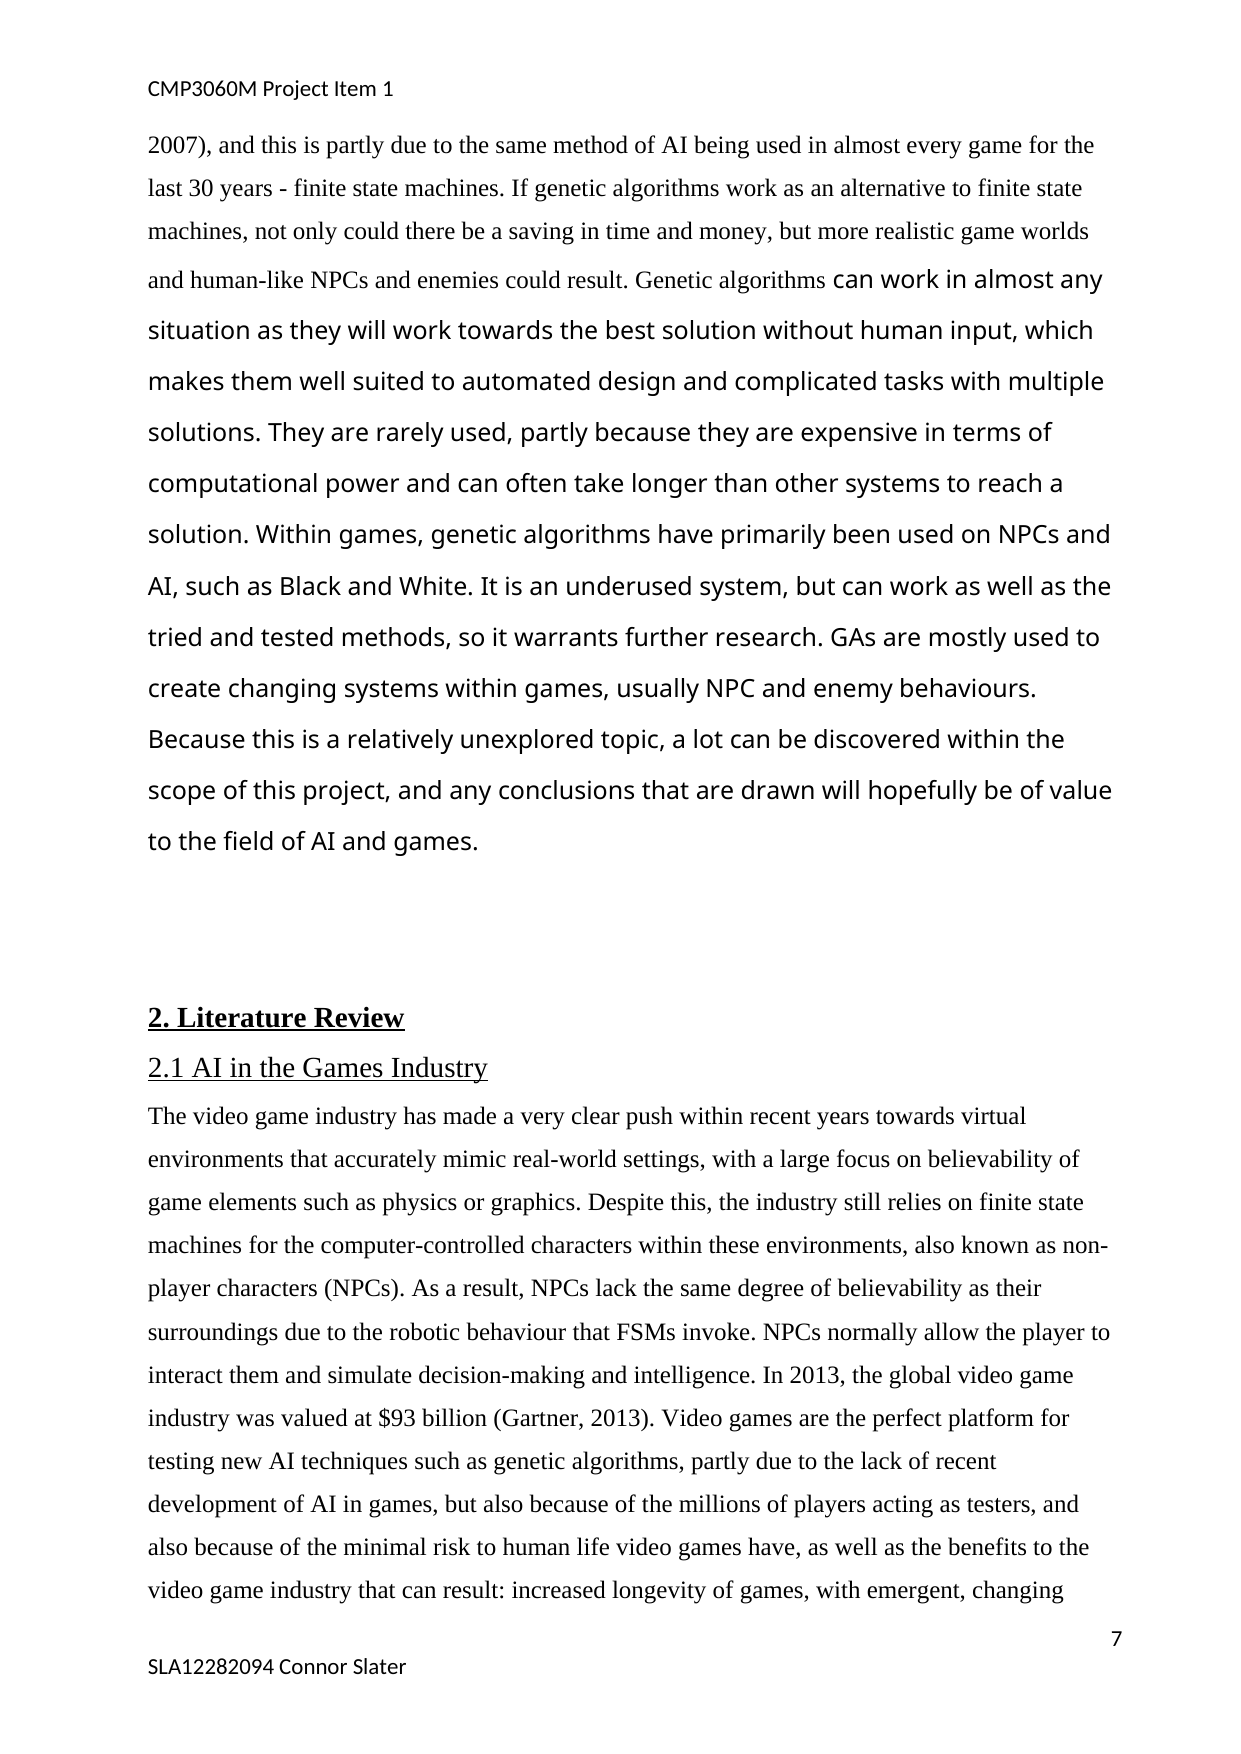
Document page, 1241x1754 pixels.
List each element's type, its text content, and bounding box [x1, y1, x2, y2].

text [148, 1101, 1122, 1604]
text 2.1 AI in the Games Industry [148, 1051, 1122, 1084]
text 2. Literature Review [148, 1000, 1122, 1034]
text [148, 130, 1122, 857]
